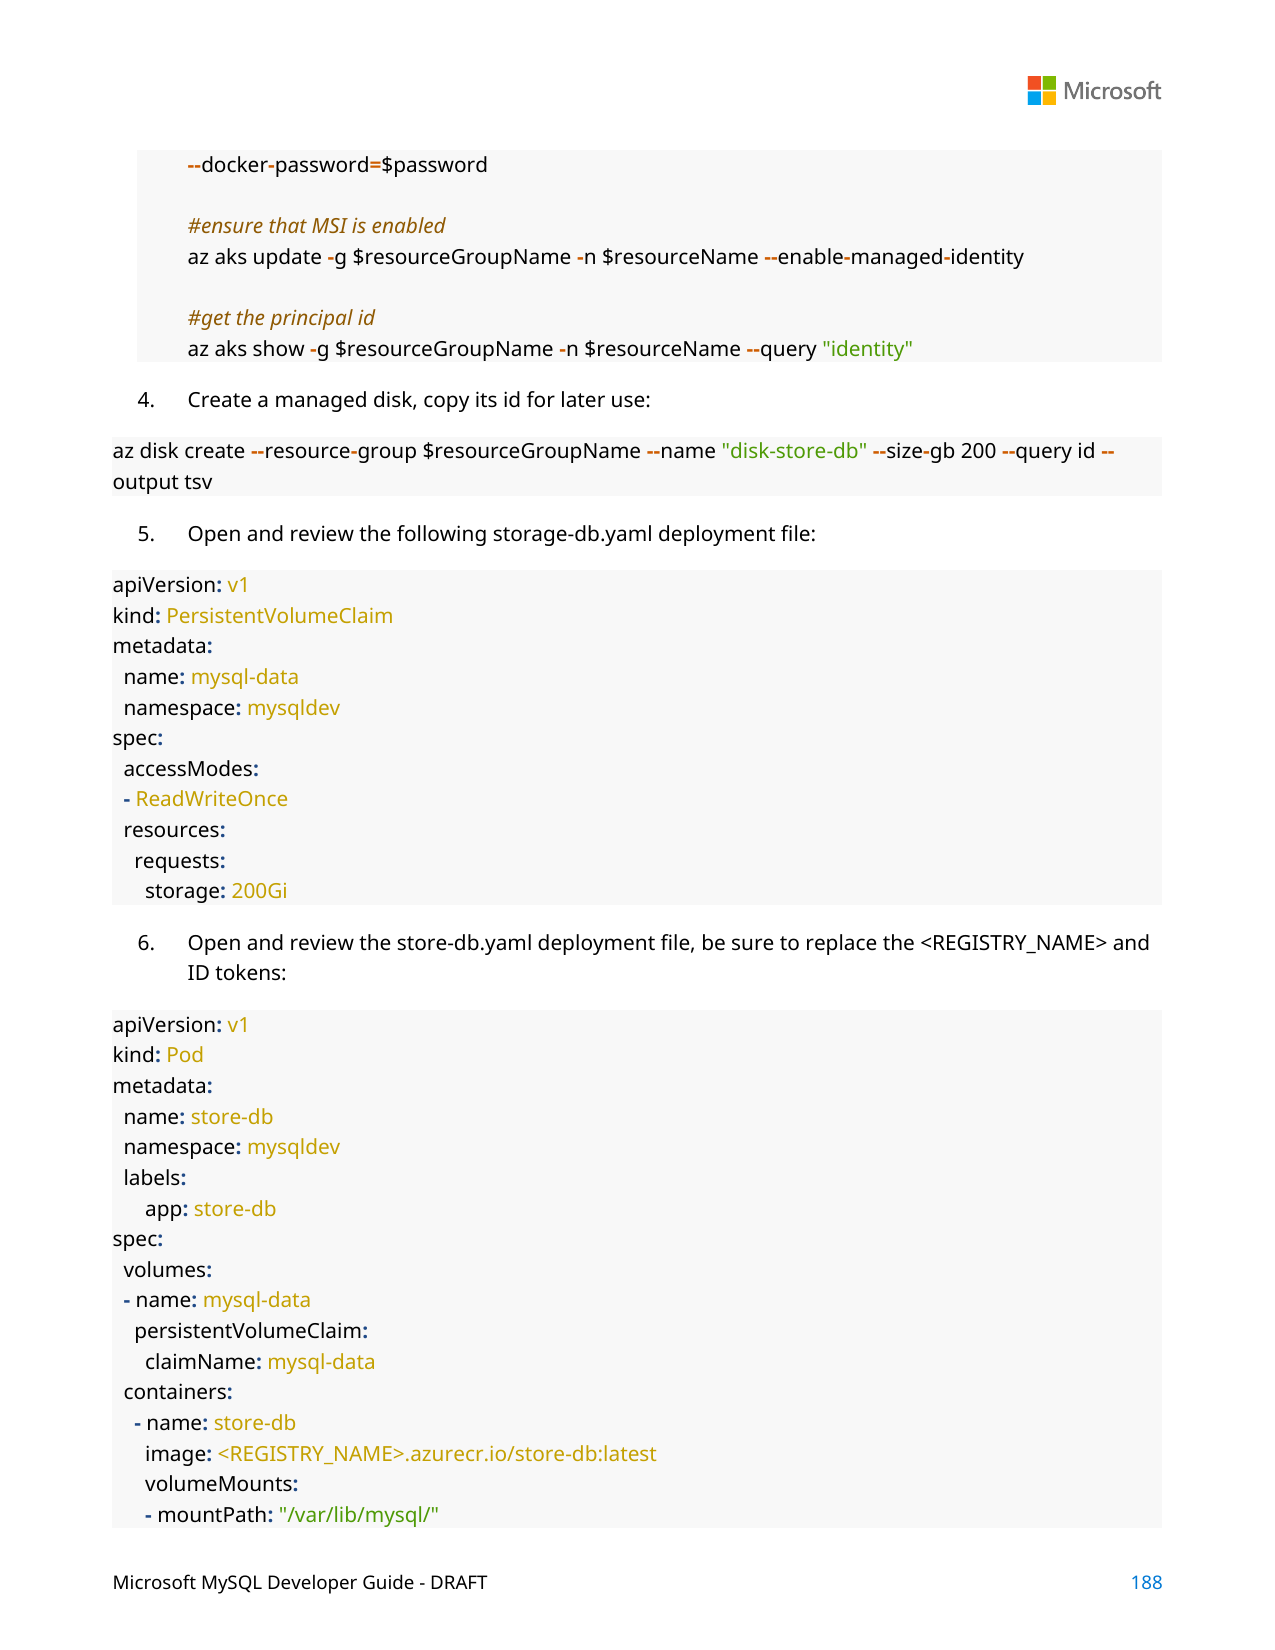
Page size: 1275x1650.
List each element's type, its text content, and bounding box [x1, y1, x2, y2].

list Open and review the following storage-db.yaml deployment file: [137, 519, 1162, 547]
list Create a managed disk, copy its id for later use: [137, 385, 1162, 414]
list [137, 150, 1162, 362]
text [112, 1010, 1162, 1528]
list Open and review the store-db.yaml deployment file, be sure to replace the <REGISTRY_NAME> and ID tokens: [137, 928, 1162, 987]
picture [1026, 75, 1163, 107]
text apiVersion: v1 kind: PersistentVolumeClaim metadata: name: mysql-data namespace: mysqldev spec: accessModes: - ReadWriteOnce resources: requests: storage: 200Gi [112, 570, 1162, 905]
text az disk create --resource-group $resourceGroupName --name "disk-store-db" --size-gb 200 --query id --output tsv [112, 437, 1162, 496]
